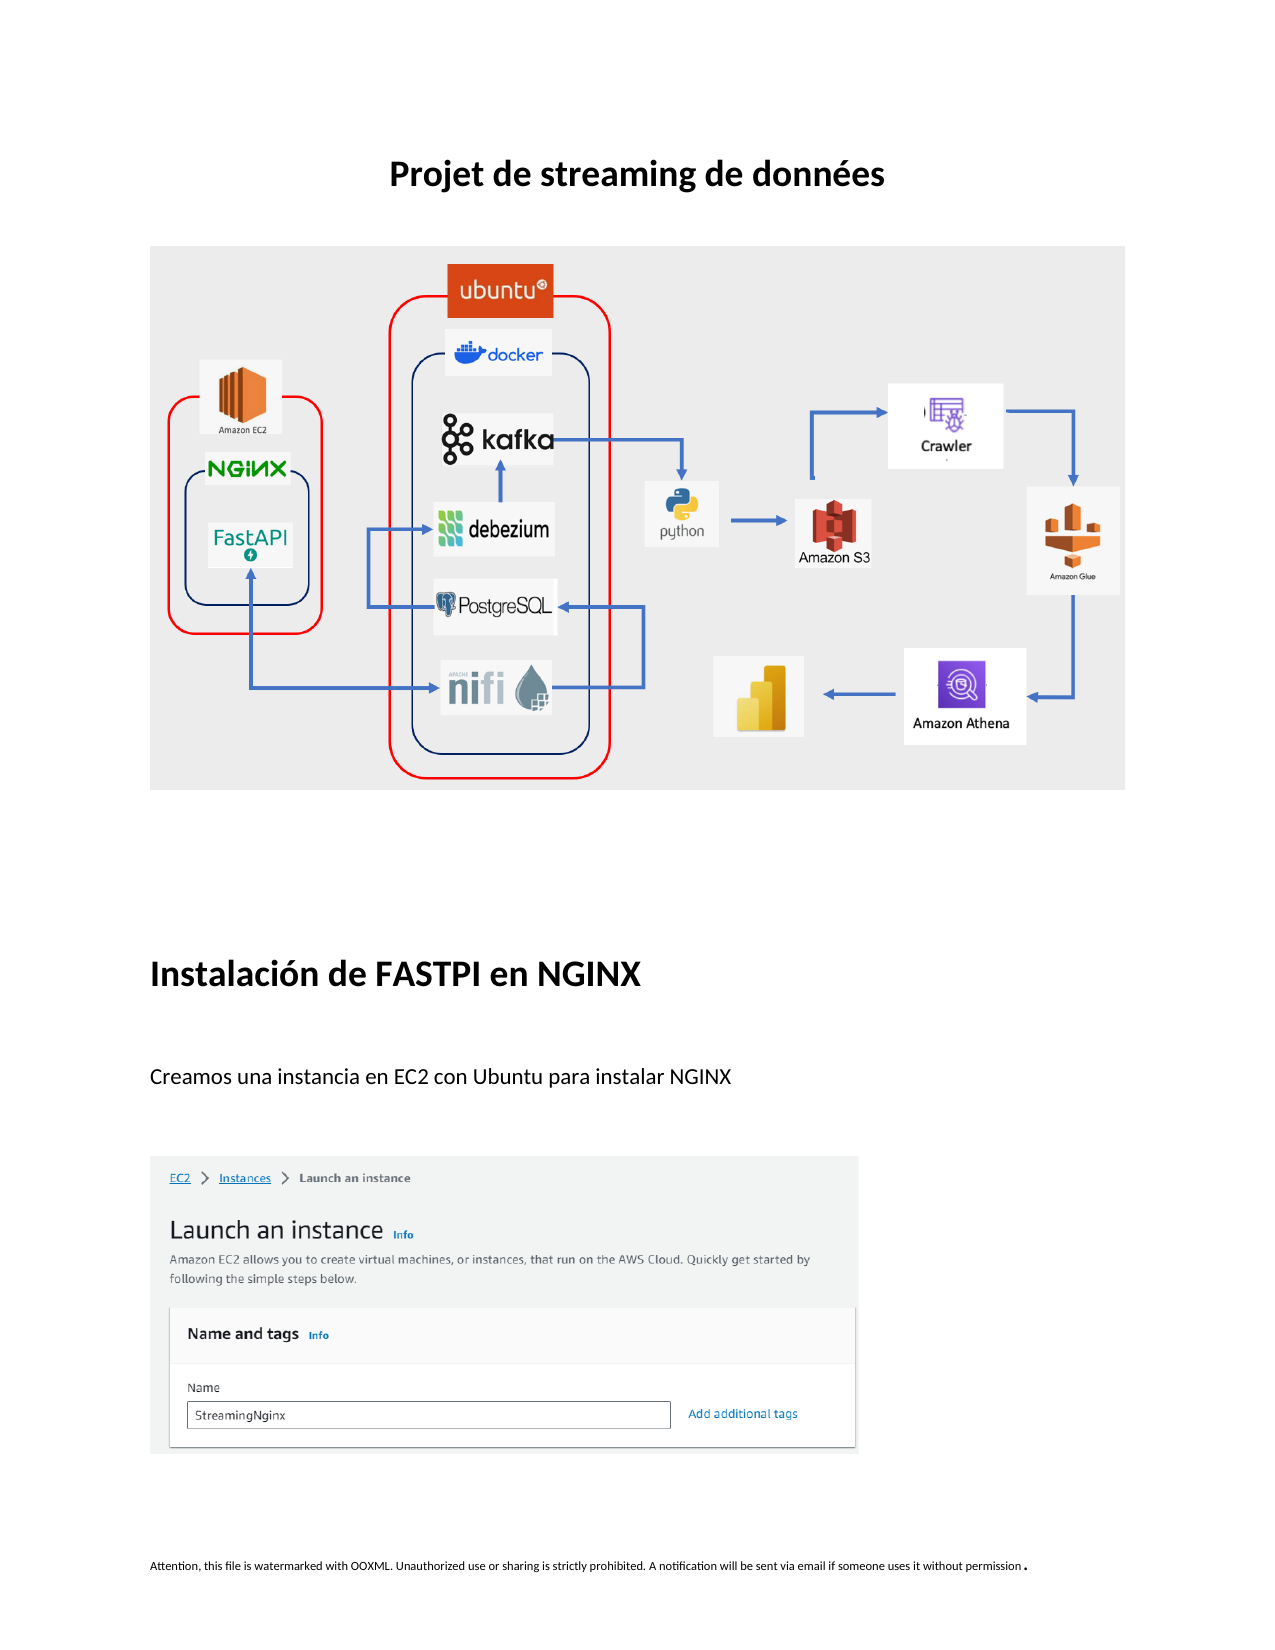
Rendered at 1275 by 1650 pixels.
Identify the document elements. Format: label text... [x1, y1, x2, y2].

picture [150, 1156, 859, 1454]
picture [150, 246, 1125, 790]
text Creamos una instancia en EC2 con Ubuntu para instalar NGINX [150, 1062, 1125, 1091]
text Projet de streaming de données [150, 150, 1125, 196]
text Instalación de FASTPI en NGINX [150, 949, 1125, 995]
